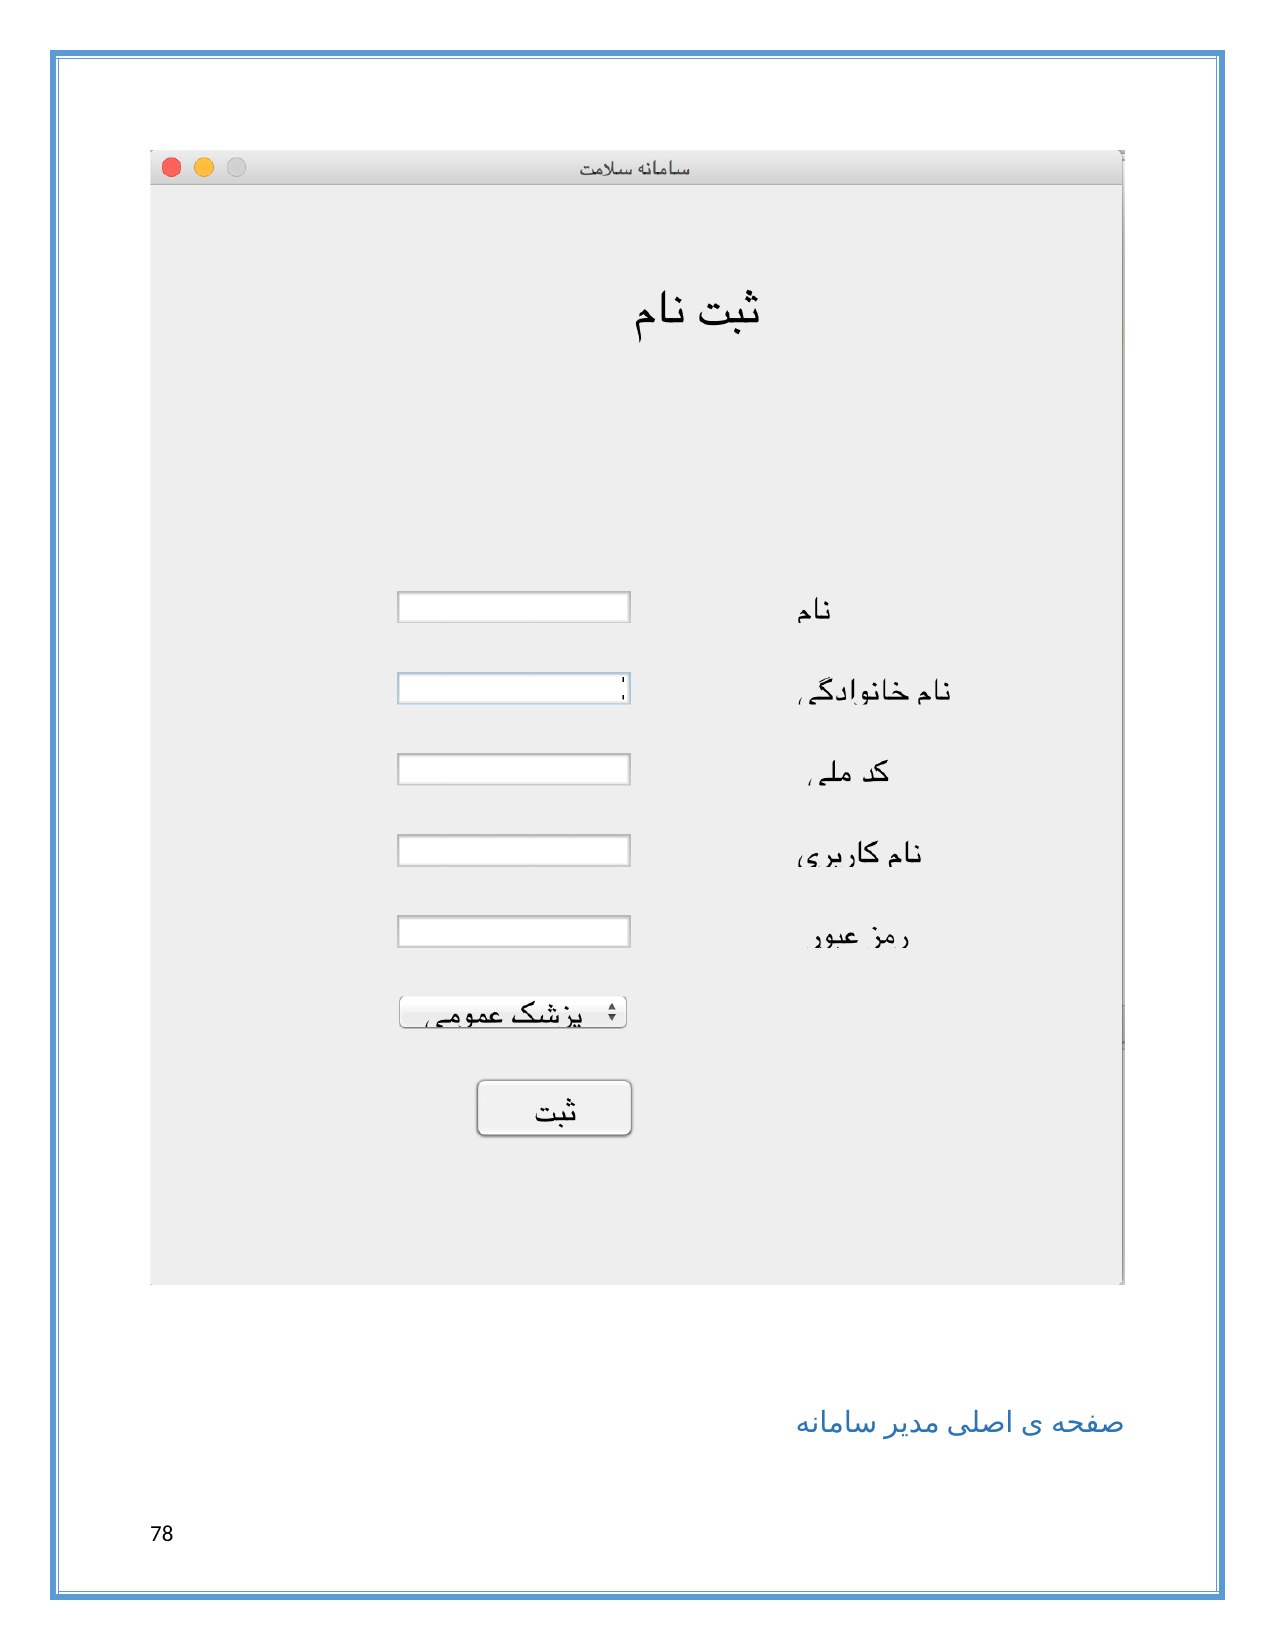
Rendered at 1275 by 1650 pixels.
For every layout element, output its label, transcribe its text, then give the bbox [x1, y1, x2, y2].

picture [150, 150, 1125, 1285]
subtitle صفحه ی اصلی مدیر سامانه [150, 1405, 1125, 1439]
